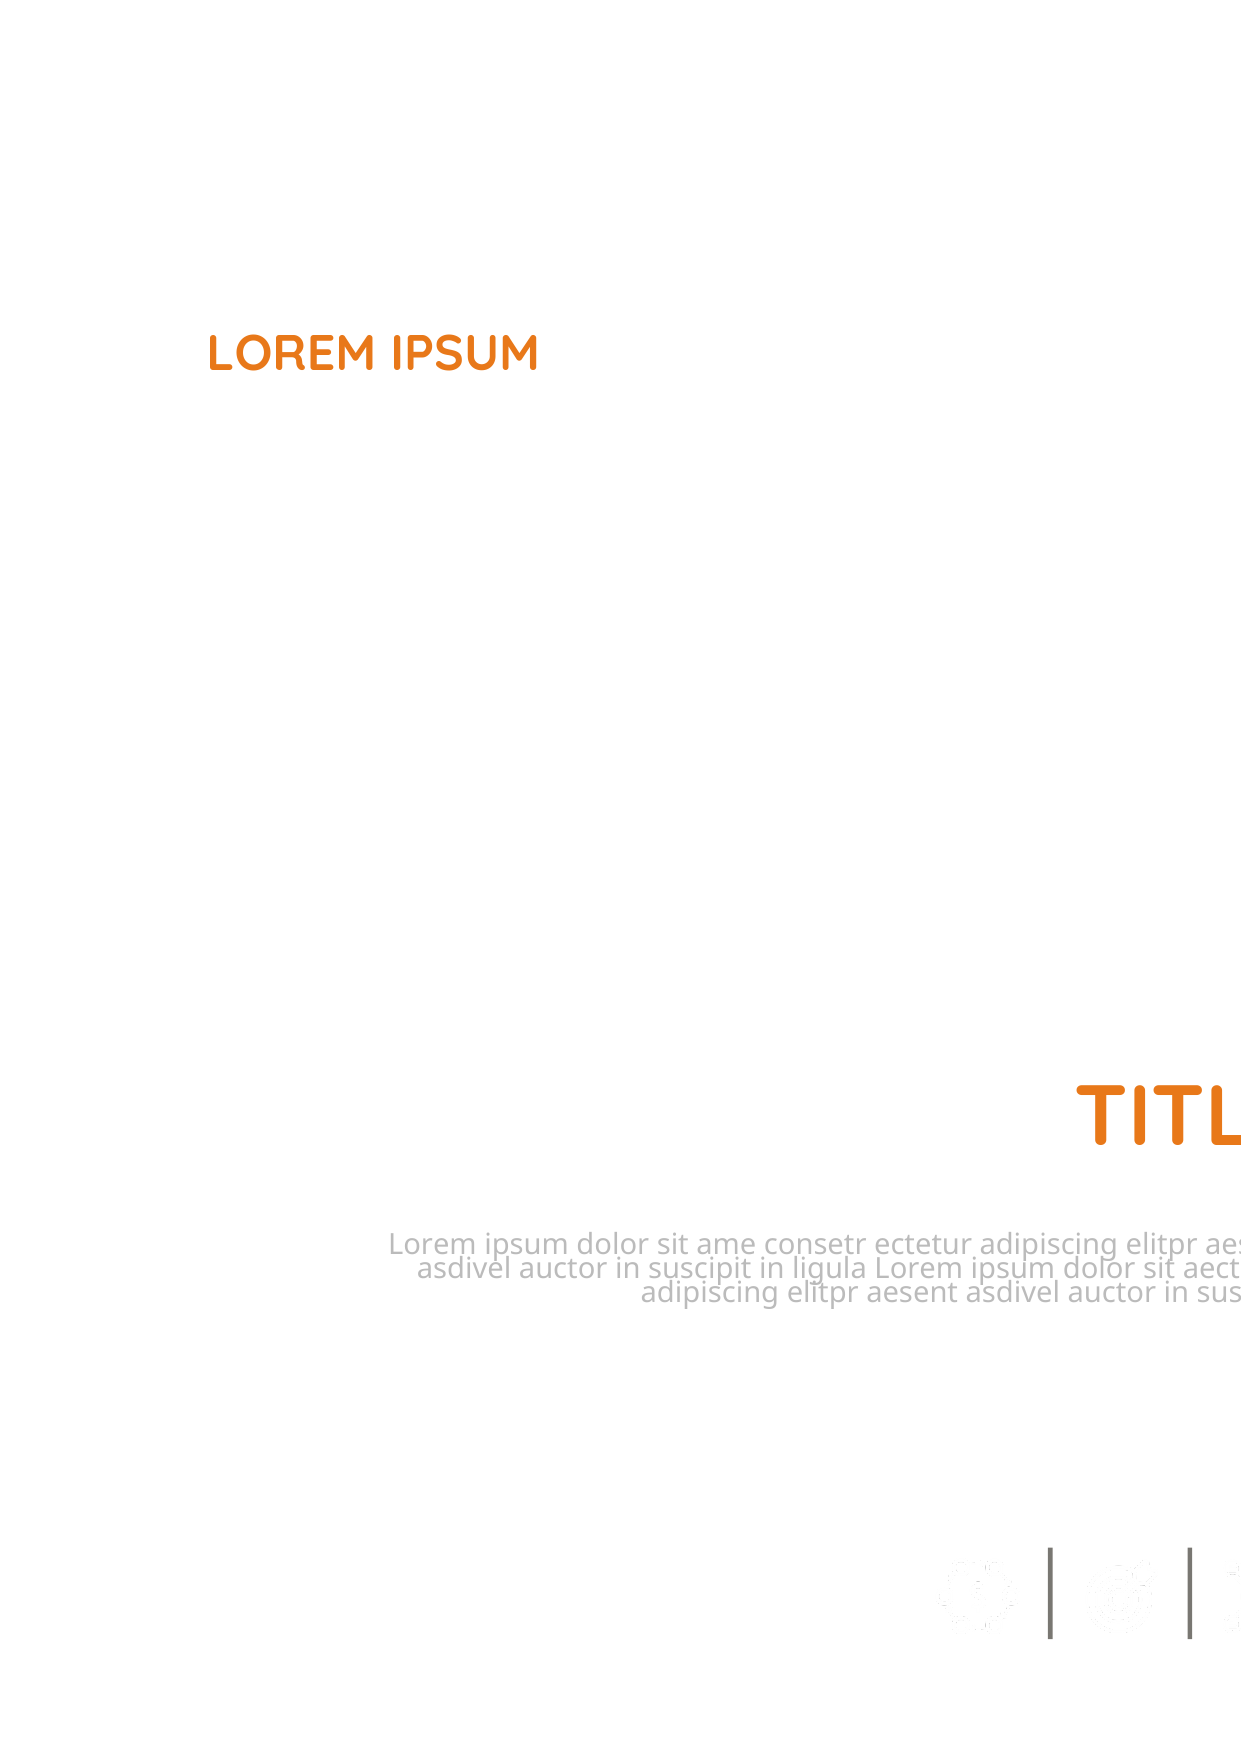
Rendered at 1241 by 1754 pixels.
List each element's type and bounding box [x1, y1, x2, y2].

picture [1085, 1559, 1158, 1633]
picture [1223, 1559, 1241, 1633]
picture [935, 1558, 1020, 1634]
